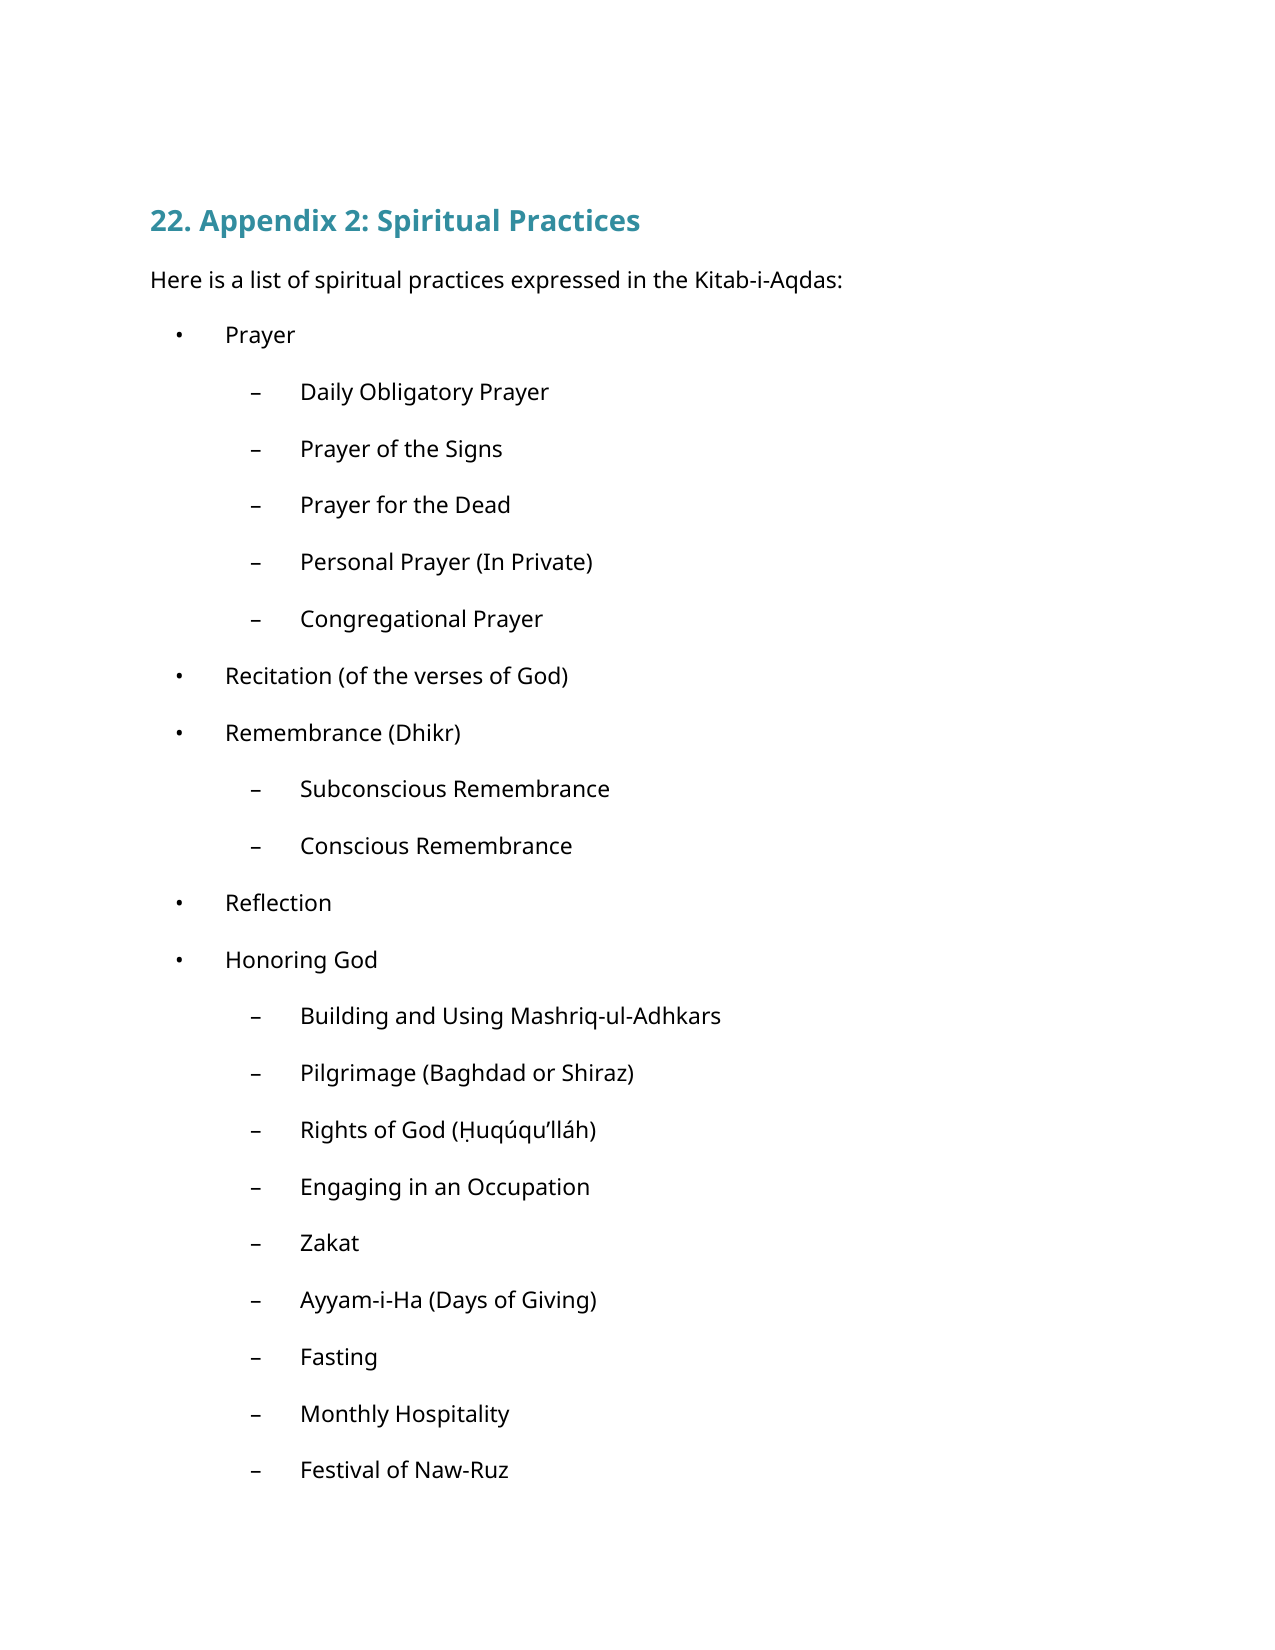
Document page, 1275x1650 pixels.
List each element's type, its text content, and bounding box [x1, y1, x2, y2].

subtitle 22. Appendix 2: Spiritual Practices [150, 200, 1125, 240]
list Honoring God [175, 943, 1125, 975]
list Prayer for the Dead [250, 489, 1125, 521]
list Zakat [250, 1227, 1125, 1259]
list Personal Prayer (In Private) [250, 546, 1125, 577]
list Rights of God (Ḥuqúqu’lláh) [250, 1114, 1125, 1145]
list Prayer of the Signs [250, 433, 1125, 464]
list Remembrance (Dhikr) [175, 716, 1125, 748]
list Building and Using Mashriq-ul-Adhkars [250, 1000, 1125, 1032]
text Here is a list of spiritual practices expressed in the Kitab-i-Aqdas: [150, 264, 1125, 296]
list Prayer [175, 319, 1125, 350]
list Congregational Prayer [250, 603, 1125, 634]
list Subconscious Remembrance [250, 773, 1125, 804]
list Conscious Remembrance [250, 830, 1125, 861]
list Pilgrimage (Baghdad or Shiraz) [250, 1057, 1125, 1088]
list Ayyam-i-Ha (Days of Giving) [250, 1284, 1125, 1315]
list Monthly Hospitality [250, 1398, 1125, 1429]
list Engaging in an Occupation [250, 1171, 1125, 1202]
list Festival of Naw-Ruz [250, 1454, 1125, 1486]
list Daily Obligatory Prayer [250, 376, 1125, 407]
list Reflection [175, 887, 1125, 918]
list Recitation (of the verses of God) [175, 660, 1125, 691]
list Fasting [250, 1341, 1125, 1372]
